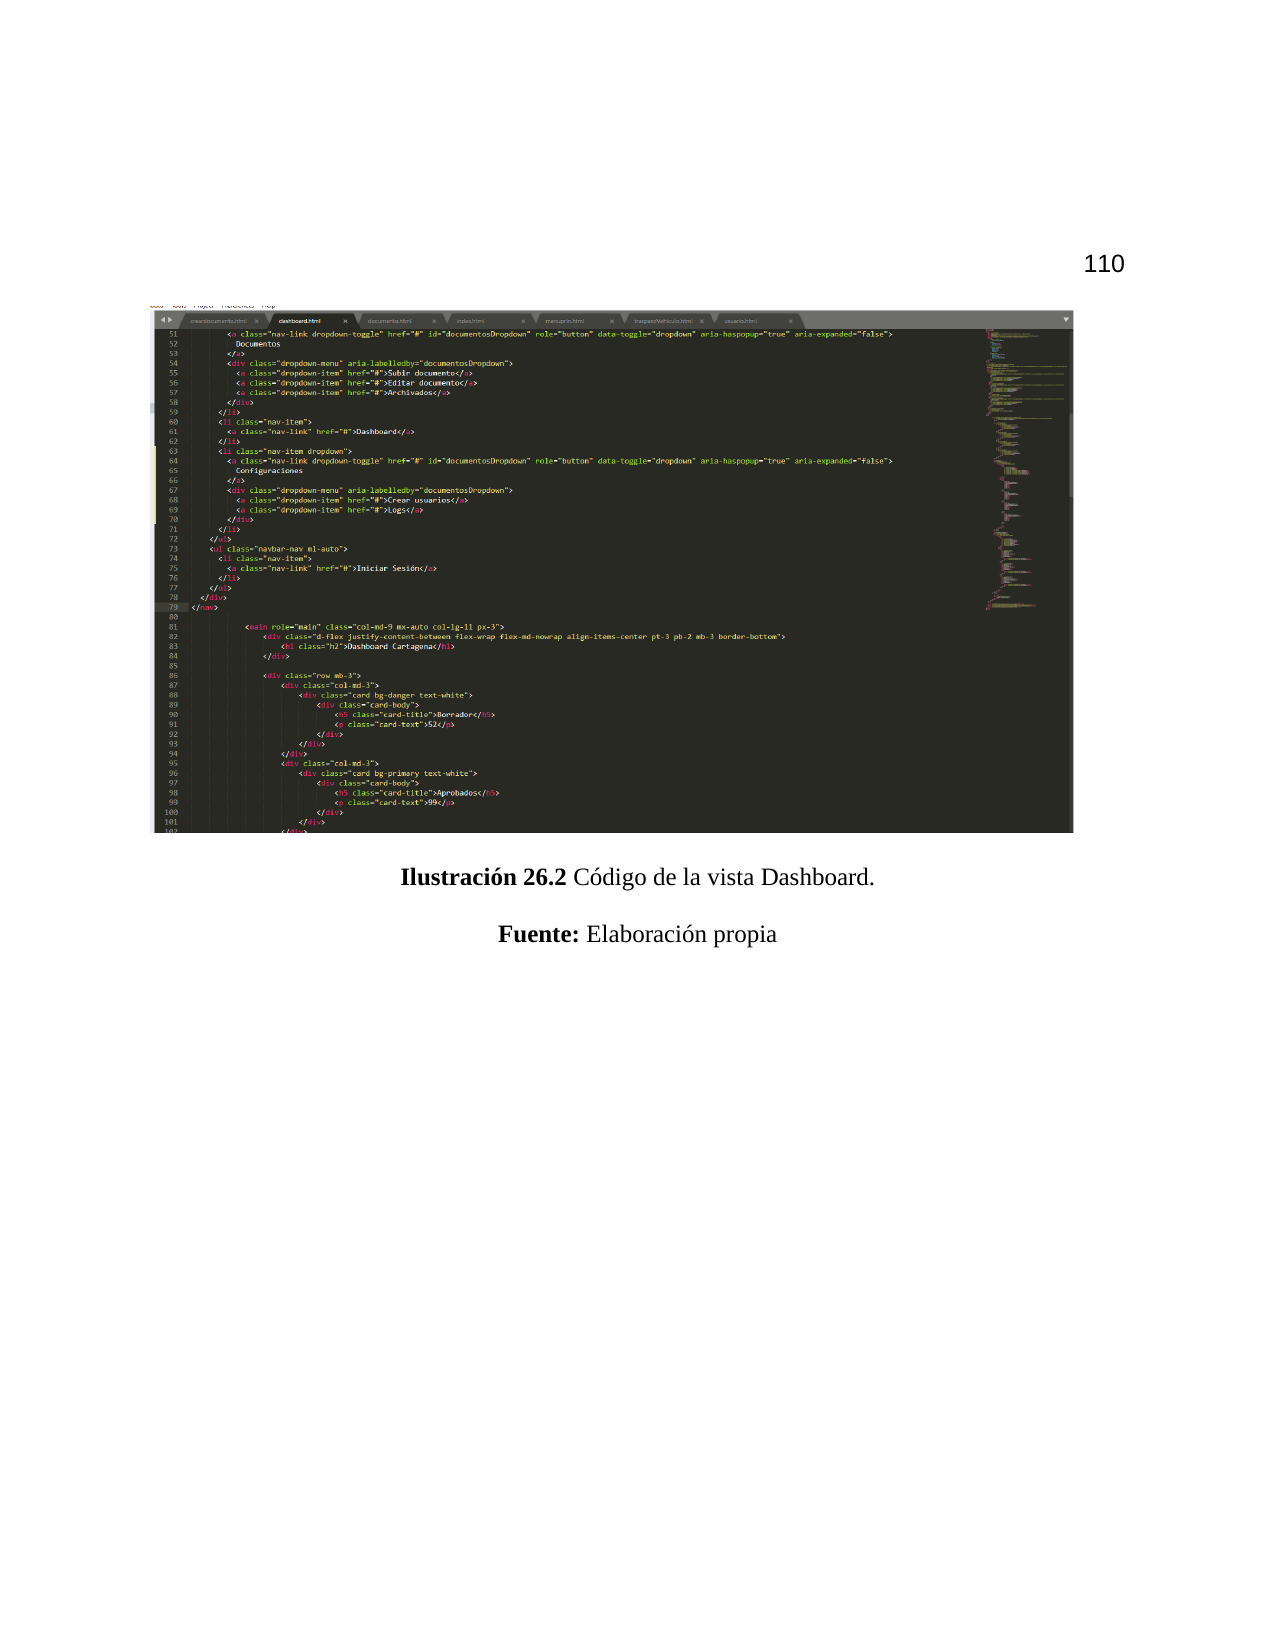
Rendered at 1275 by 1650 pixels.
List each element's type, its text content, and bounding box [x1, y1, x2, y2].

text Ilustración 26.2 Código de la vista Dashboard. [150, 862, 1125, 891]
text Fuente: Elaboración propia [150, 919, 1125, 948]
picture [150, 306, 1074, 833]
